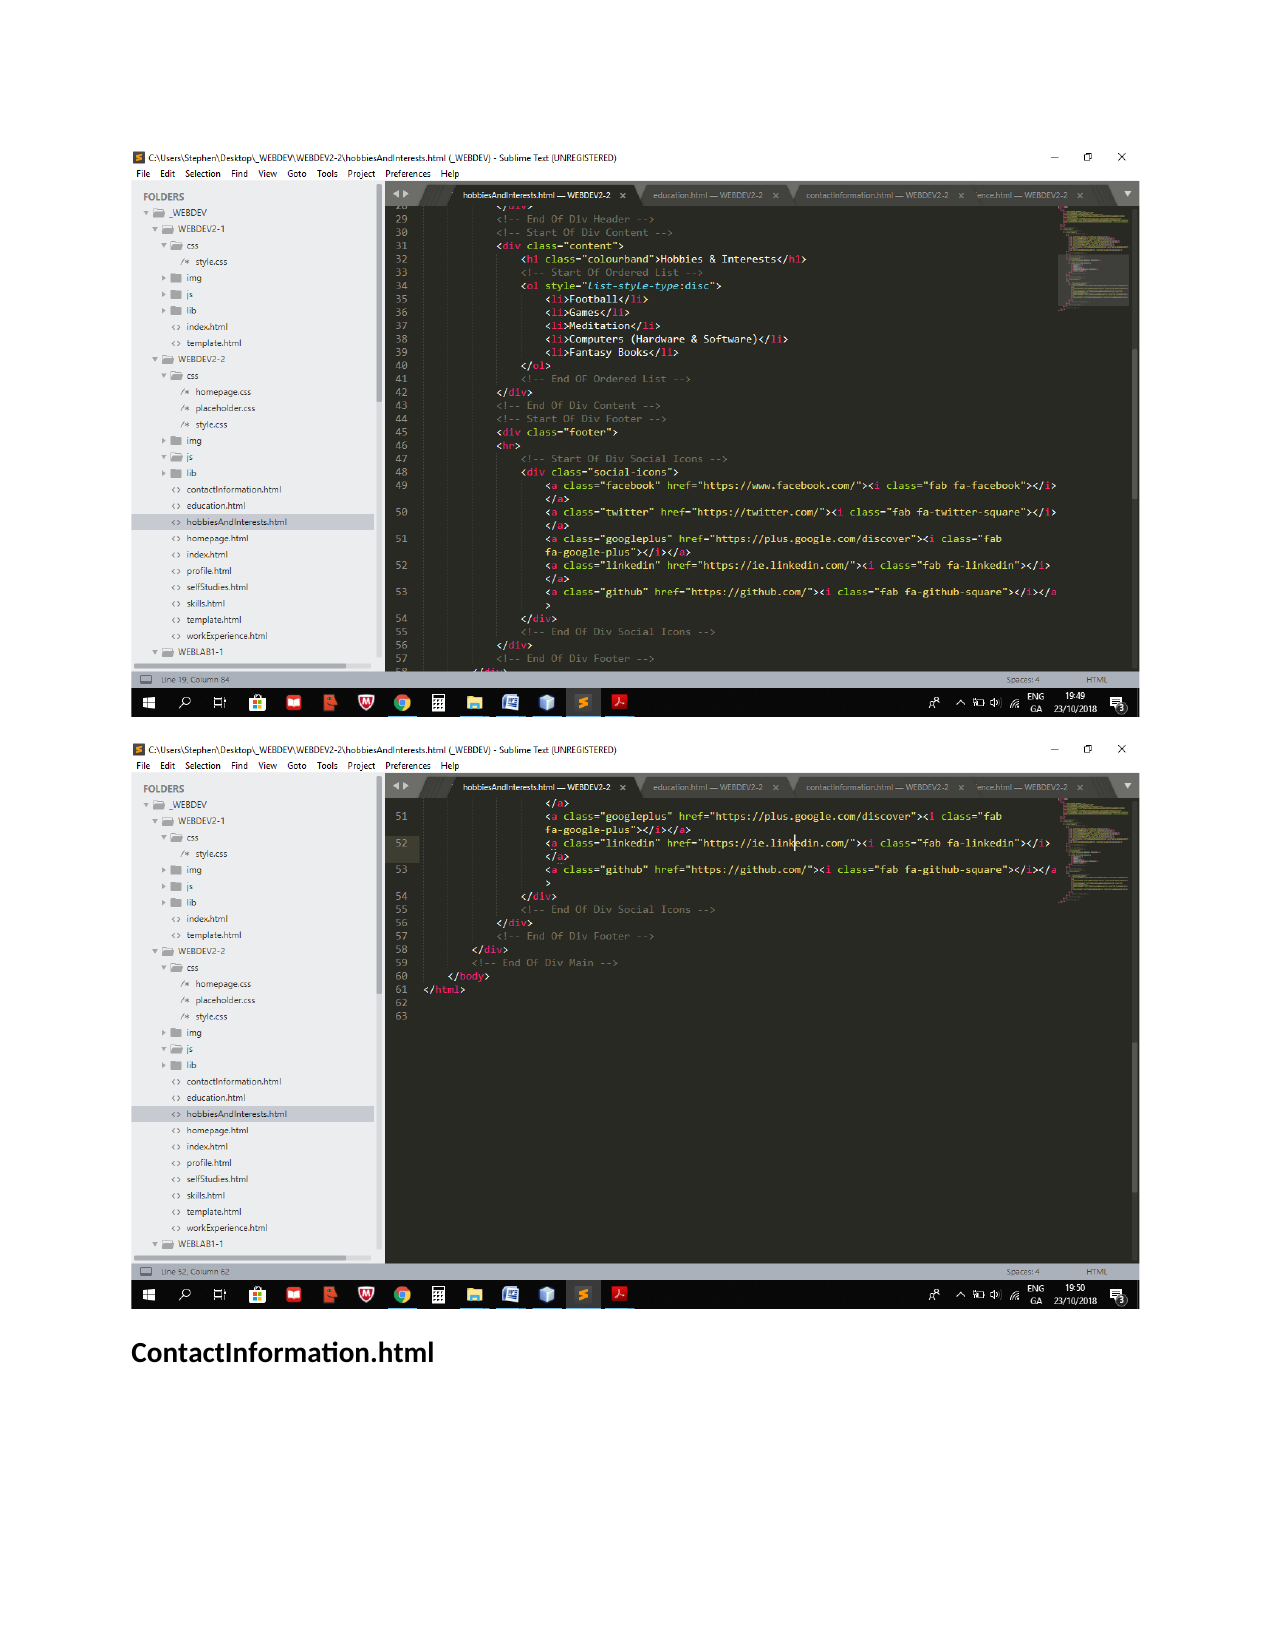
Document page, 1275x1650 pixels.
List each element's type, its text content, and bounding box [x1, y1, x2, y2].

picture [131, 150, 1140, 717]
text ContactInformation.html [131, 1334, 1139, 1369]
picture [131, 741, 1140, 1309]
